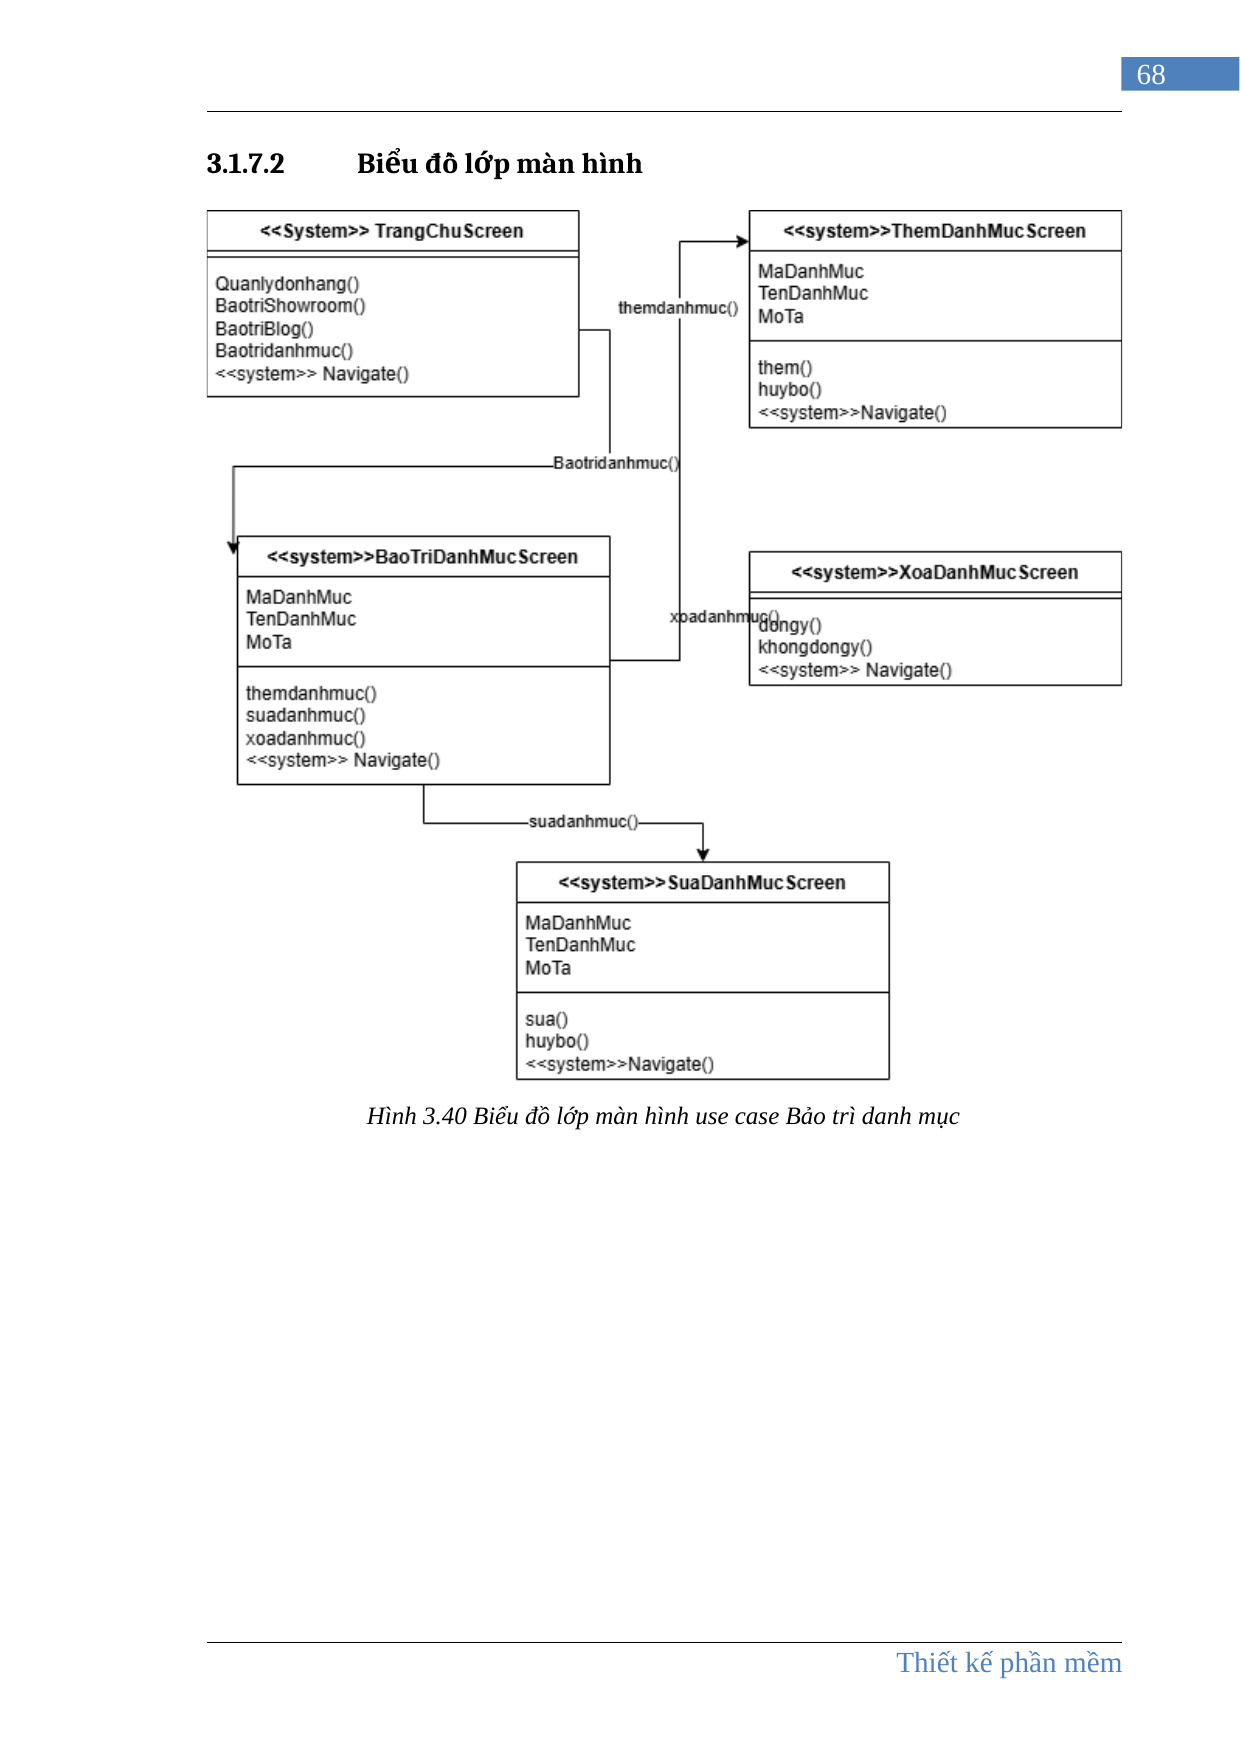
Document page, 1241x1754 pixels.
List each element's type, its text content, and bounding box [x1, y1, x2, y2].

picture [206, 210, 1123, 1085]
subtitle Biểu đồ lớp màn hình [207, 148, 1122, 181]
